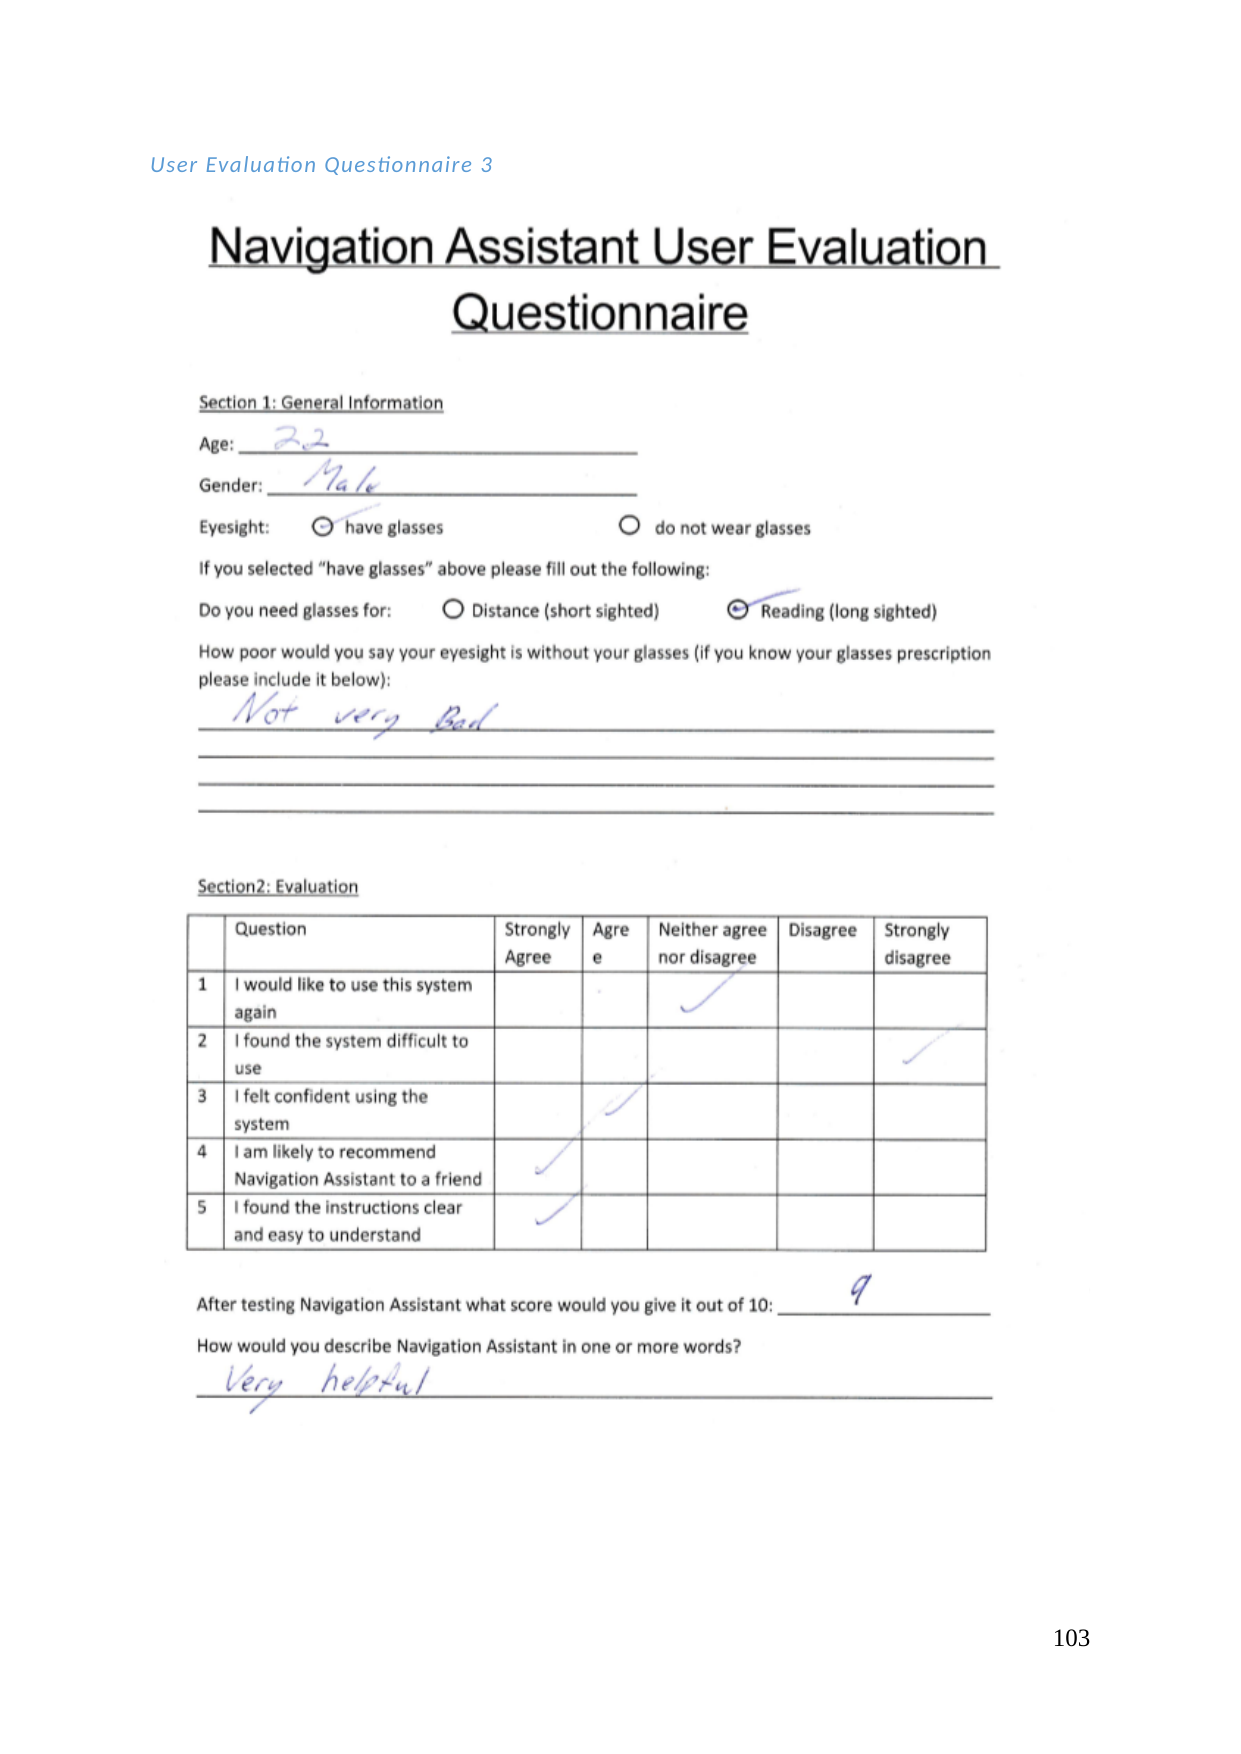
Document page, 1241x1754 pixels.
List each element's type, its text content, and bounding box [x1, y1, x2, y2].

subtitle User Evaluation Questionnaire 3 [150, 150, 1090, 178]
picture [150, 192, 1091, 1426]
